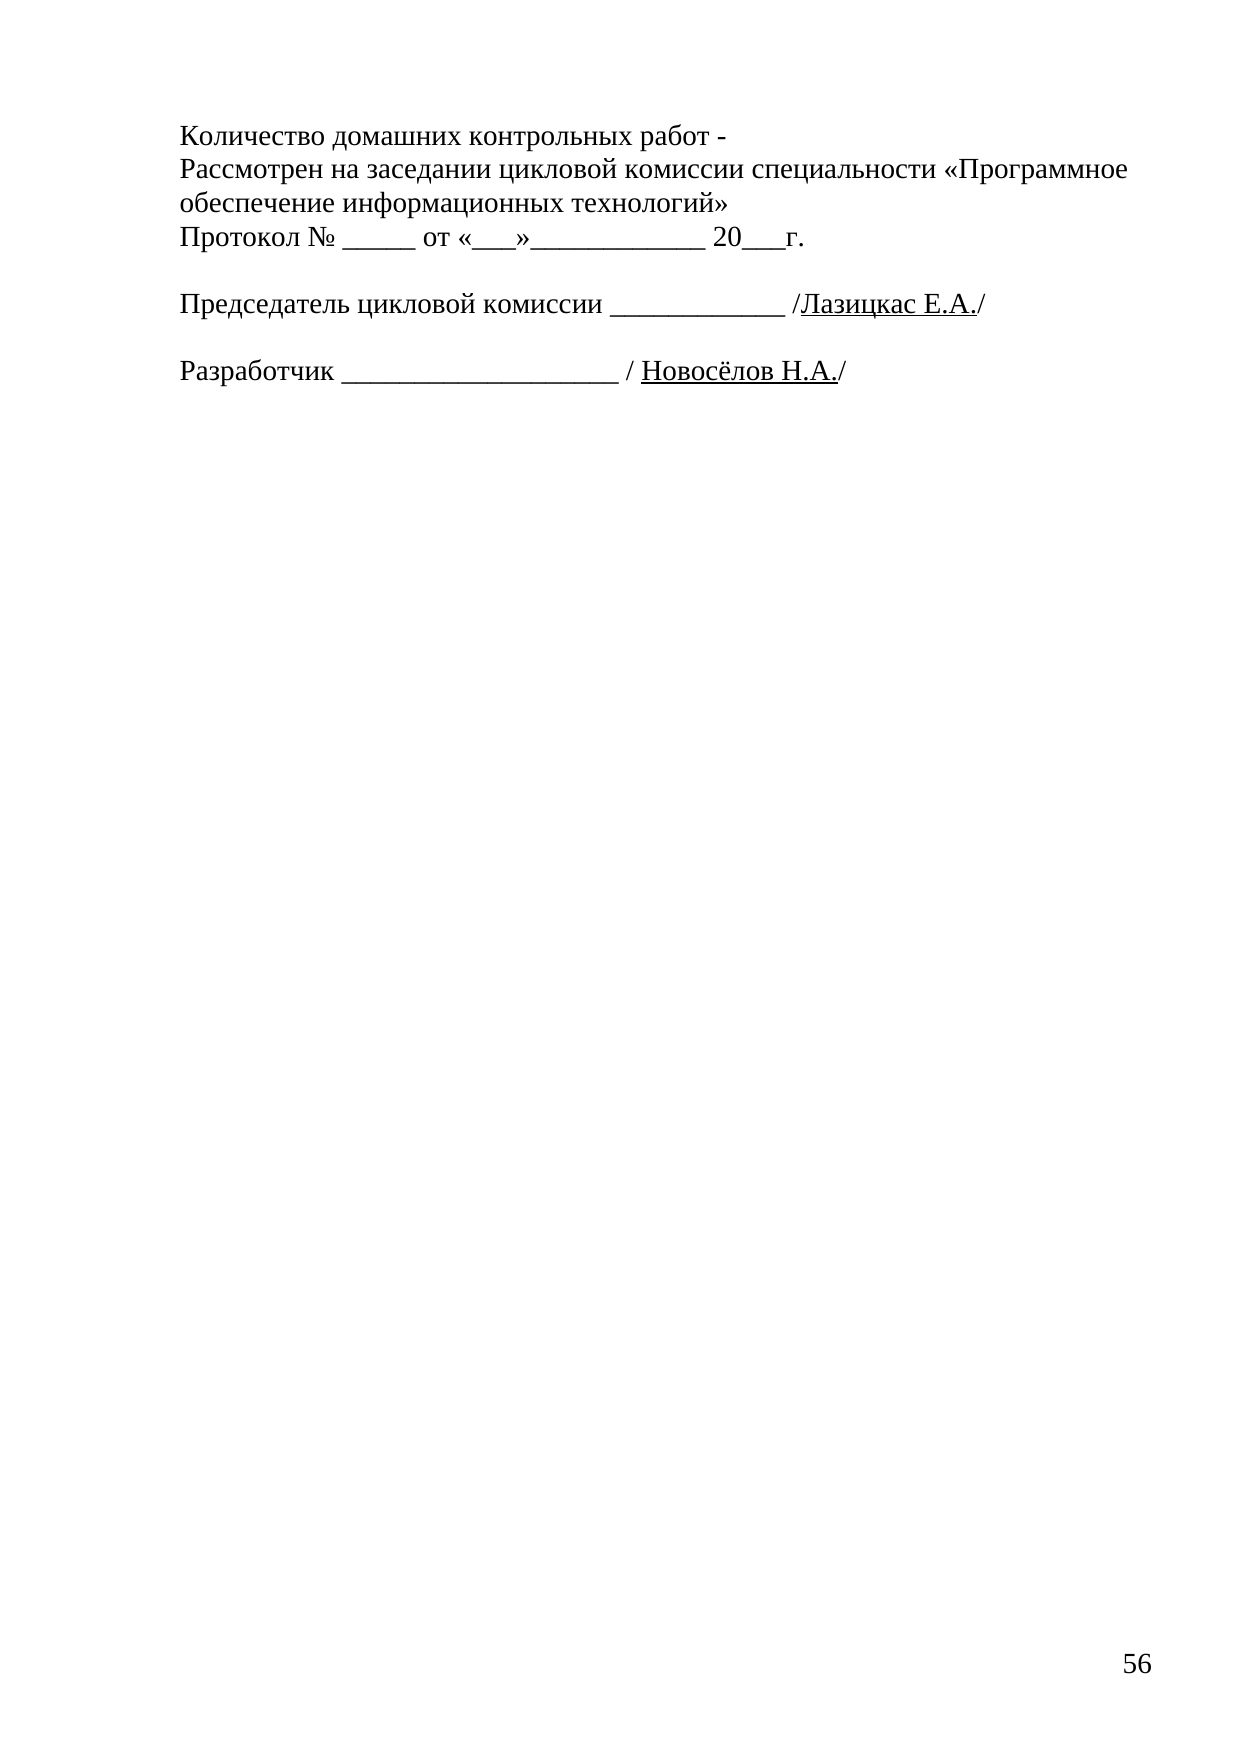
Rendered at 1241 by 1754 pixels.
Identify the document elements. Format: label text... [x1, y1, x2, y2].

text Количество домашних контрольных работ - [179, 118, 1152, 152]
text Протокол № _____ от «___»____________ 20___г. [179, 219, 1152, 252]
text Рассмотрен на заседании цикловой комиссии специальности «Программное обеспечение информационных технологий» [179, 152, 1152, 219]
text Разработчик ___________________ / Новосёлов Н.А./ [179, 353, 1152, 386]
text Председатель цикловой комиссии ____________ /Лазицкас Е.А./ [179, 286, 1152, 319]
